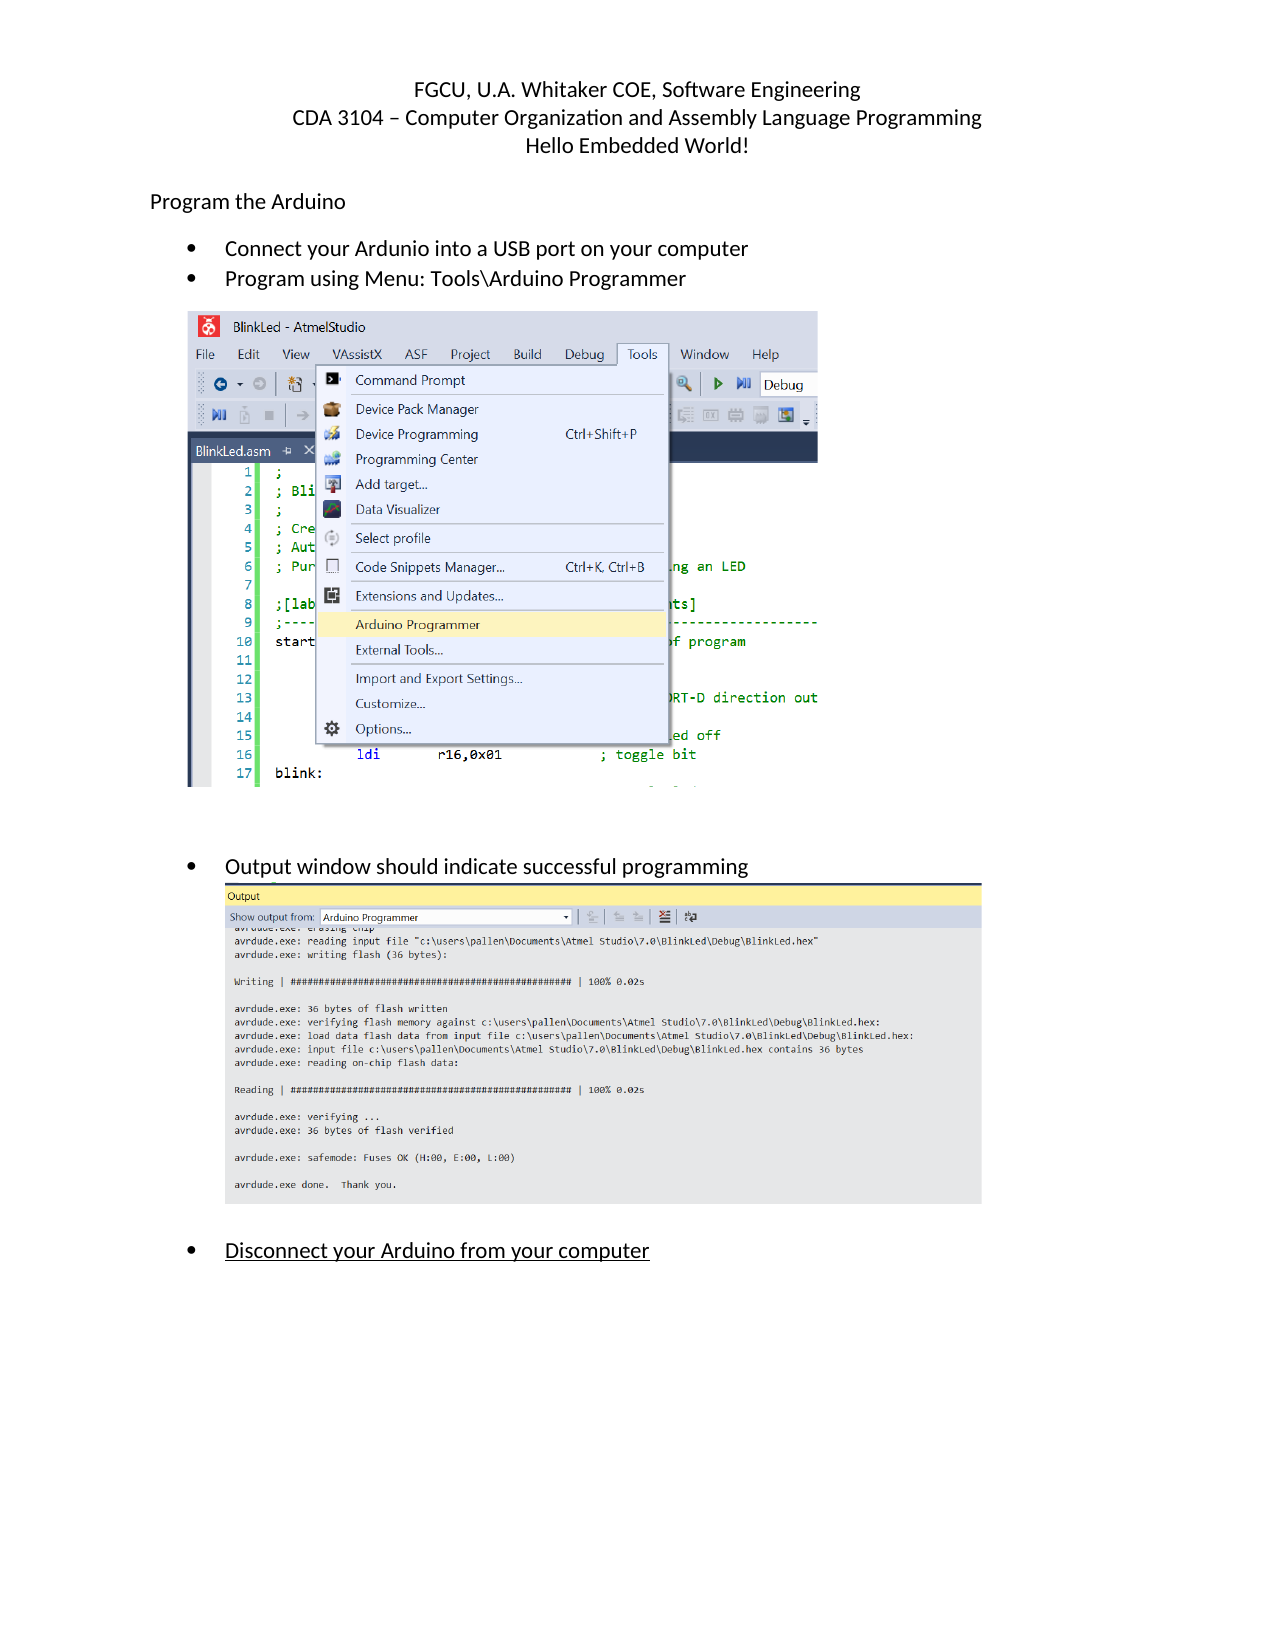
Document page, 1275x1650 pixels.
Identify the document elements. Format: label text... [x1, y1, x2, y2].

text Program the Arduino [150, 187, 1125, 215]
picture [187, 311, 818, 787]
picture [225, 882, 982, 1204]
list Program using Menu: Tools\Arduino Programmer [187, 264, 1125, 292]
list Output window should indicate successful programming [187, 852, 1125, 880]
list Disconnect your Arduino from your computer [187, 1236, 1125, 1264]
list Connect your Ardunio into a USB port on your computer [187, 234, 1125, 262]
